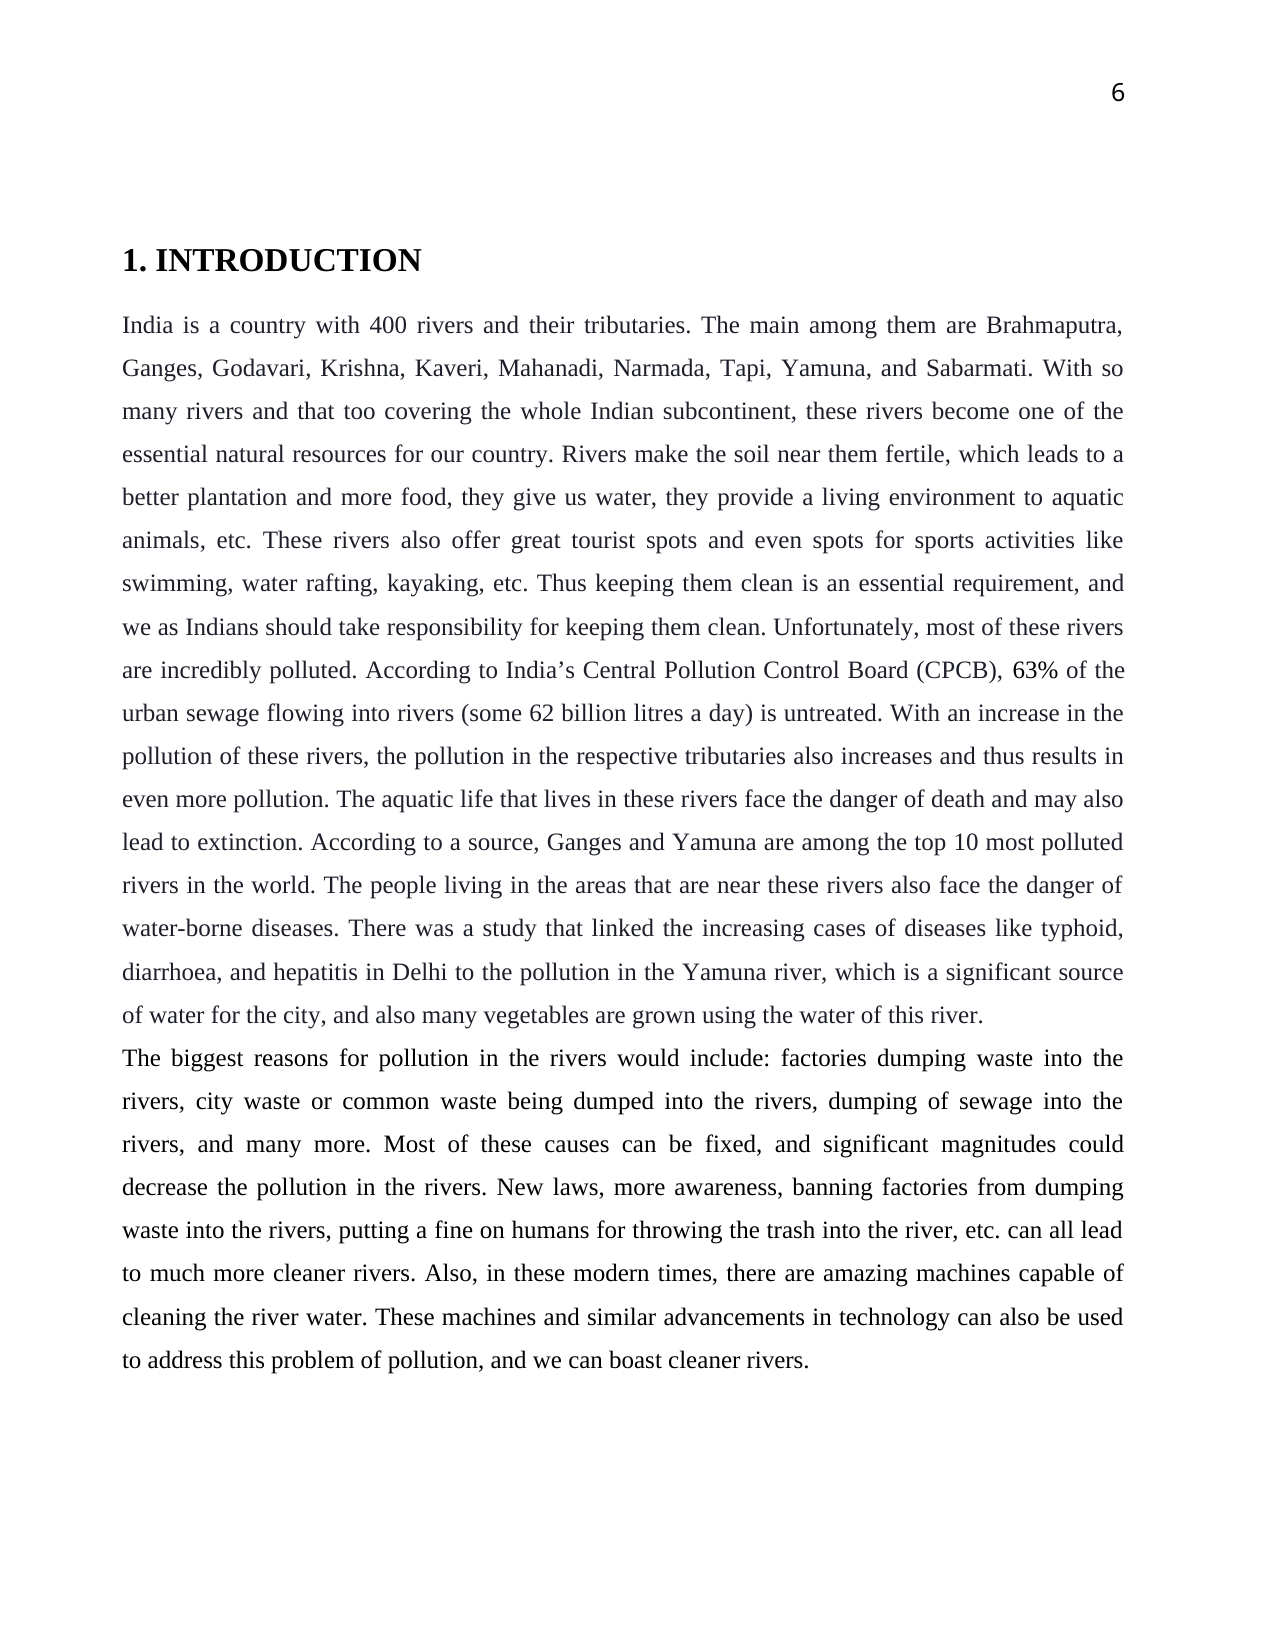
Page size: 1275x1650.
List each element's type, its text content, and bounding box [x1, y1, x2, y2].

text India is a country with 400 rivers and their tributaries. The main among them are Brahmaputra, Ganges, Godavari, Krishna, Kaveri, Mahanadi, Narmada, Tapi, Yamuna, and Sabarmati. With so many rivers and that too covering the whole Indian subcontinent, these rivers become one of the essential natural resources for our country. Rivers make the soil near them fertile, which leads to a better plantation and more food, they give us water, they provide a living environment to aquatic animals, etc. These rivers also offer great tourist spots and even spots for sports activities like swimming, water rafting, kayaking, etc. Thus keeping them clean is an essential requirement, and we as Indians should take responsibility for keeping them clean. Unfortunately, most of these rivers are incredibly polluted. According to India’s Central Pollution Control Board (CPCB), 63% of the urban sewage flowing into rivers (some 62 billion litres a day) is untreated. With an increase in the pollution of these rivers, the pollution in the respective tributaries also increases and thus results in even more pollution. The aquatic life that lives in these rivers face the danger of death and may also lead to extinction. According to a source, Ganges and Yamuna are among the top 10 most polluted rivers in the world. The people living in the areas that are near these rivers also face the danger of water-borne diseases. There was a study that linked the increasing cases of diseases like typhoid, diarrhoea, and hepatitis in Delhi to the pollution in the Yamuna river, which is a significant source of water for the city, and also many vegetables are grown using the water of this river. [122, 310, 1125, 1028]
subtitle 1. INTRODUCTION [122, 240, 1125, 278]
text The biggest reasons for pollution in the rivers would include: factories dumping waste into the rivers, city waste or common waste being dumped into the rivers, dumping of sewage into the rivers, and many more. Most of these causes can be fixed, and significant magnitudes could decrease the pollution in the rivers. New laws, more awareness, banning factories from dumping waste into the rivers, putting a fine on humans for throwing the trash into the river, etc. can all lead to much more cleaner rivers. Also, in these modern times, there are amazing machines capable of cleaning the river water. These machines and similar advancements in technology can also be used to address this problem of pollution, and we can boast cleaner rivers. [122, 1043, 1125, 1373]
